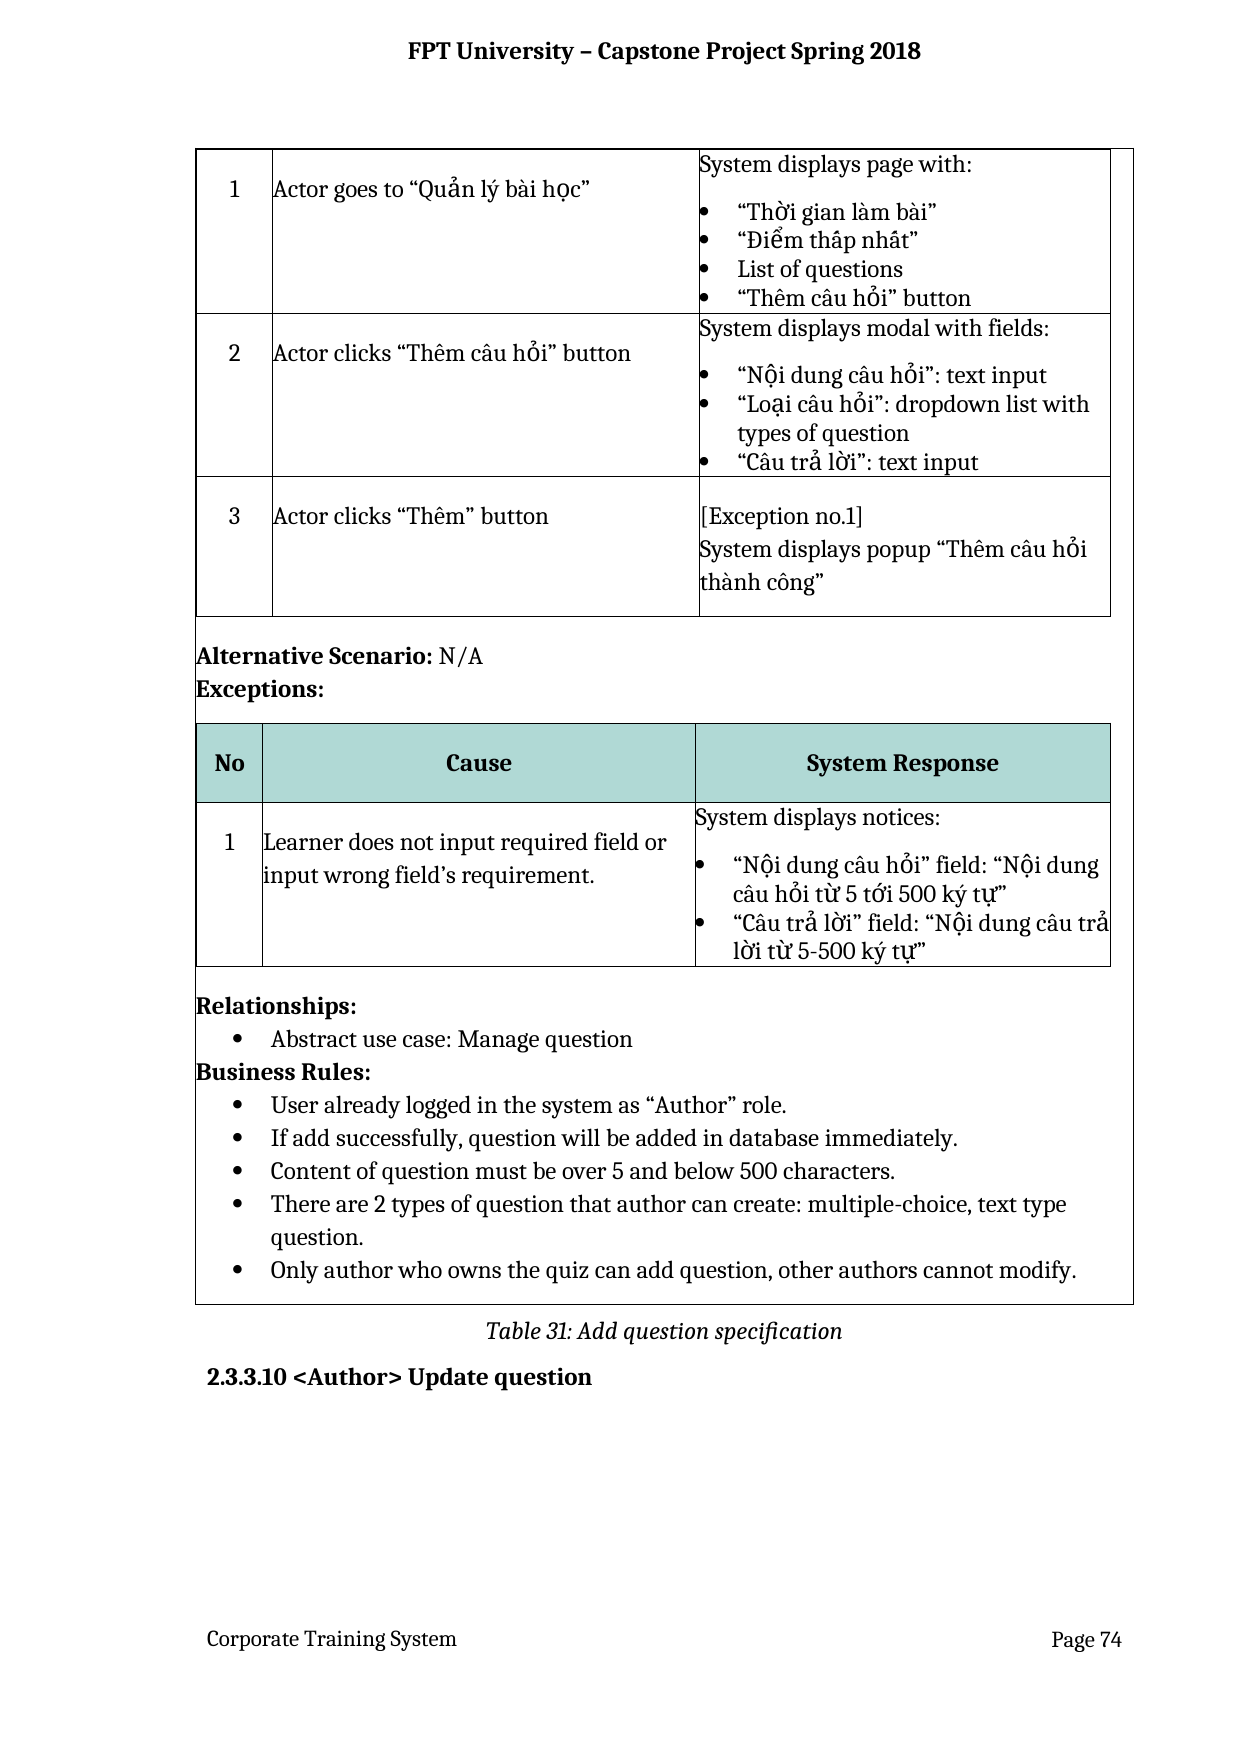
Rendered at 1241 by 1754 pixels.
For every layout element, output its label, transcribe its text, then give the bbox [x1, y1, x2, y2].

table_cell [196, 149, 1133, 1303]
text 2.3.3.10 <Author> Update question [207, 1363, 1122, 1391]
list Table 31: Add question specification [207, 1317, 1122, 1346]
